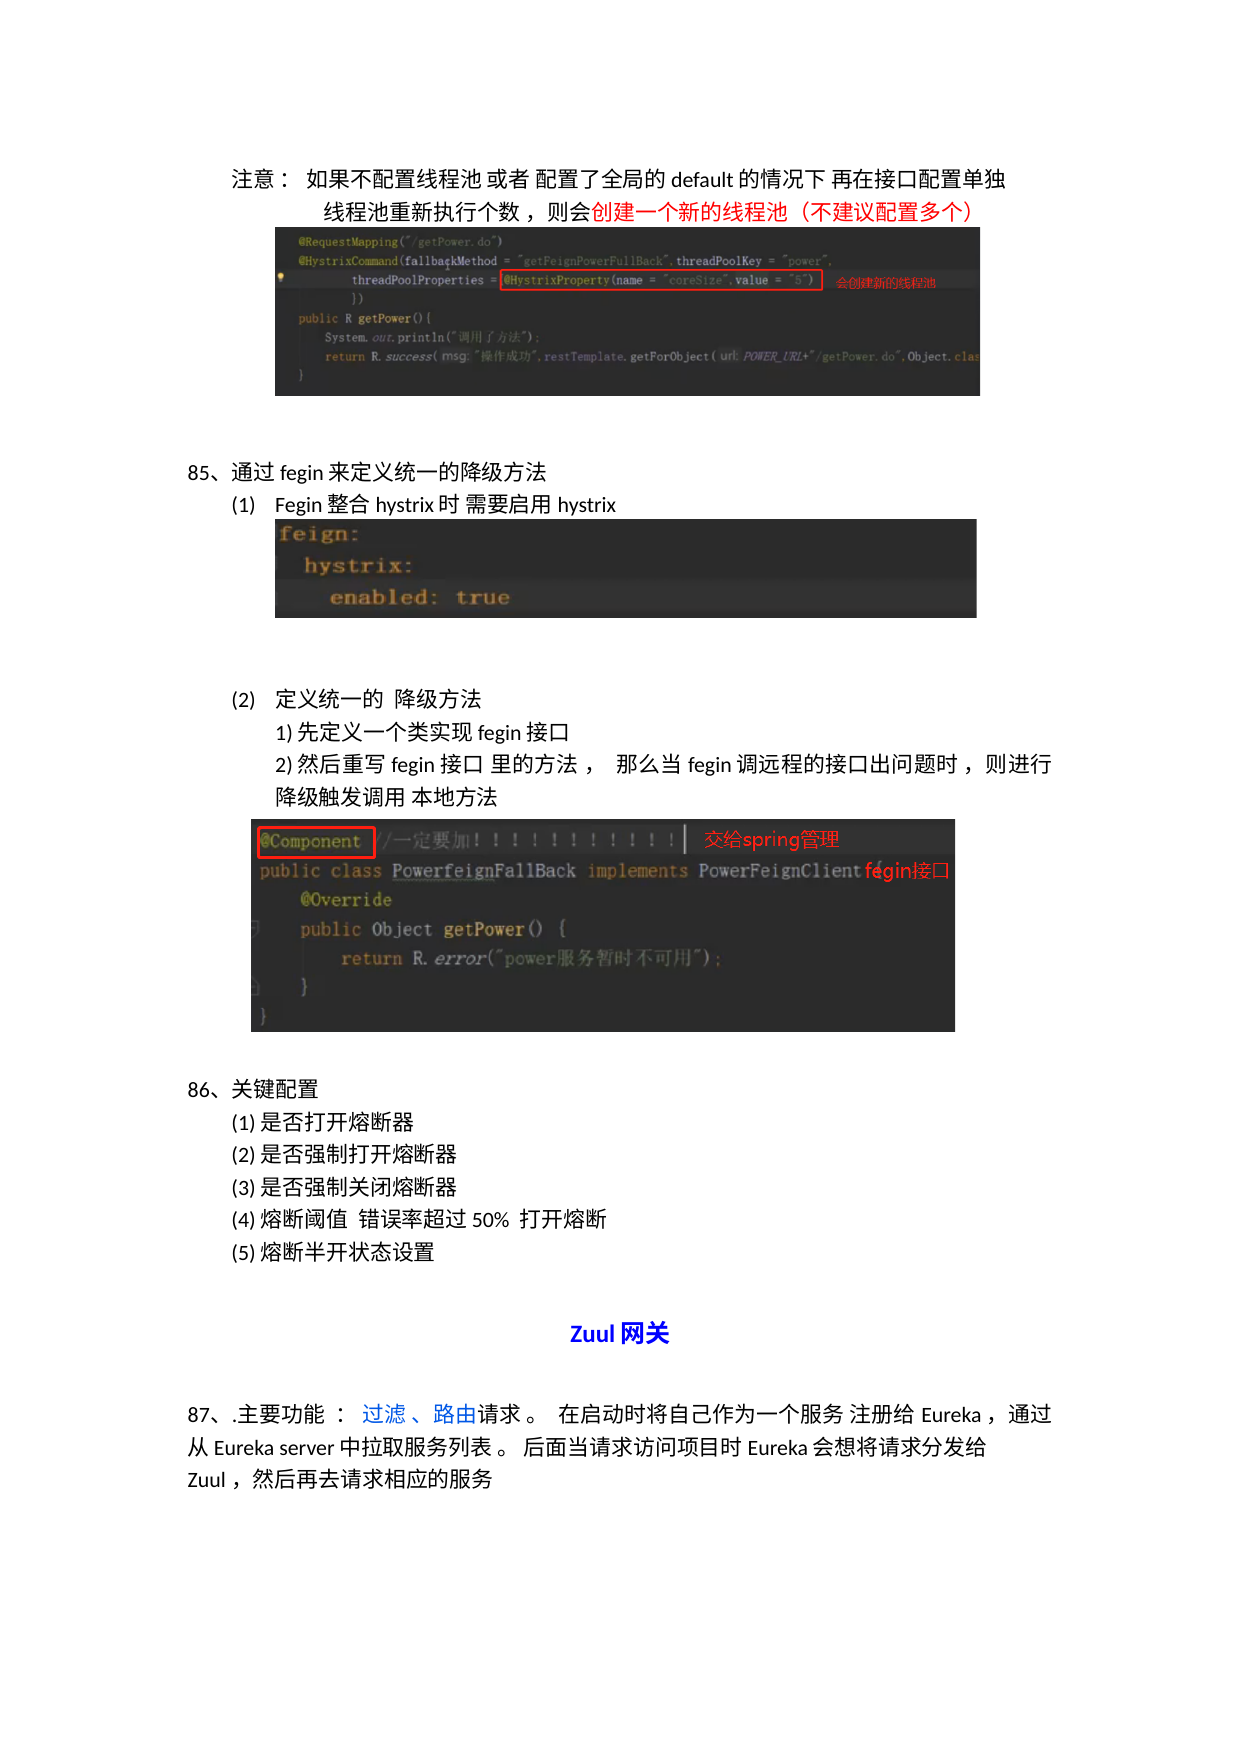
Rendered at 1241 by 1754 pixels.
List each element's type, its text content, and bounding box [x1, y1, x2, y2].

picture [251, 819, 956, 1032]
list 注意 ： 如果不配置线程池 或者 配置了全局的default 的情况下 再在接口配置单独 [231, 162, 1053, 194]
list 通过fegin 来定义统一的降级方法 [187, 454, 1053, 487]
list 然后重写fegin 接口 里的方法 ， 那么当fegin调远程的接口出问题时 ，则进行降级触发调用 本地方法 [275, 747, 1053, 812]
list Zuul网关 [187, 1299, 1053, 1364]
list 关键配置 [187, 1072, 1053, 1104]
list 熔断阈值 错误率超过50% 打开熔断 [187, 1202, 1053, 1234]
picture [275, 519, 977, 618]
list 是否强制关闭熔断器 [187, 1169, 1053, 1202]
list 熔断半开状态设置 [187, 1234, 1053, 1267]
list Zuul ，然后再去请求相应的服务 [187, 1462, 1053, 1494]
list 线程池重新执行个数 ，则会创建一个新的线程池（不建议配置多个） [275, 194, 1053, 227]
list 是否强制打开熔断器 [187, 1137, 1053, 1169]
list 定义统一的 降级方法 [231, 682, 1053, 714]
list 先定义一个类实现 fegin 接口 [275, 714, 1053, 747]
list Fegin整合 hystrix时 需要启用 hystrix [231, 487, 1053, 519]
picture [275, 227, 981, 396]
list .主要功能 ： 过滤 、路由请求 。 在启动时将自己作为一个服务 注册给 Eureka ，通过从Eureka server中拉取服务列表 。 后面当请求访问项目时 Eureka会想将请求分发给 [187, 1397, 1053, 1462]
list 是否打开熔断器 [187, 1104, 1053, 1137]
